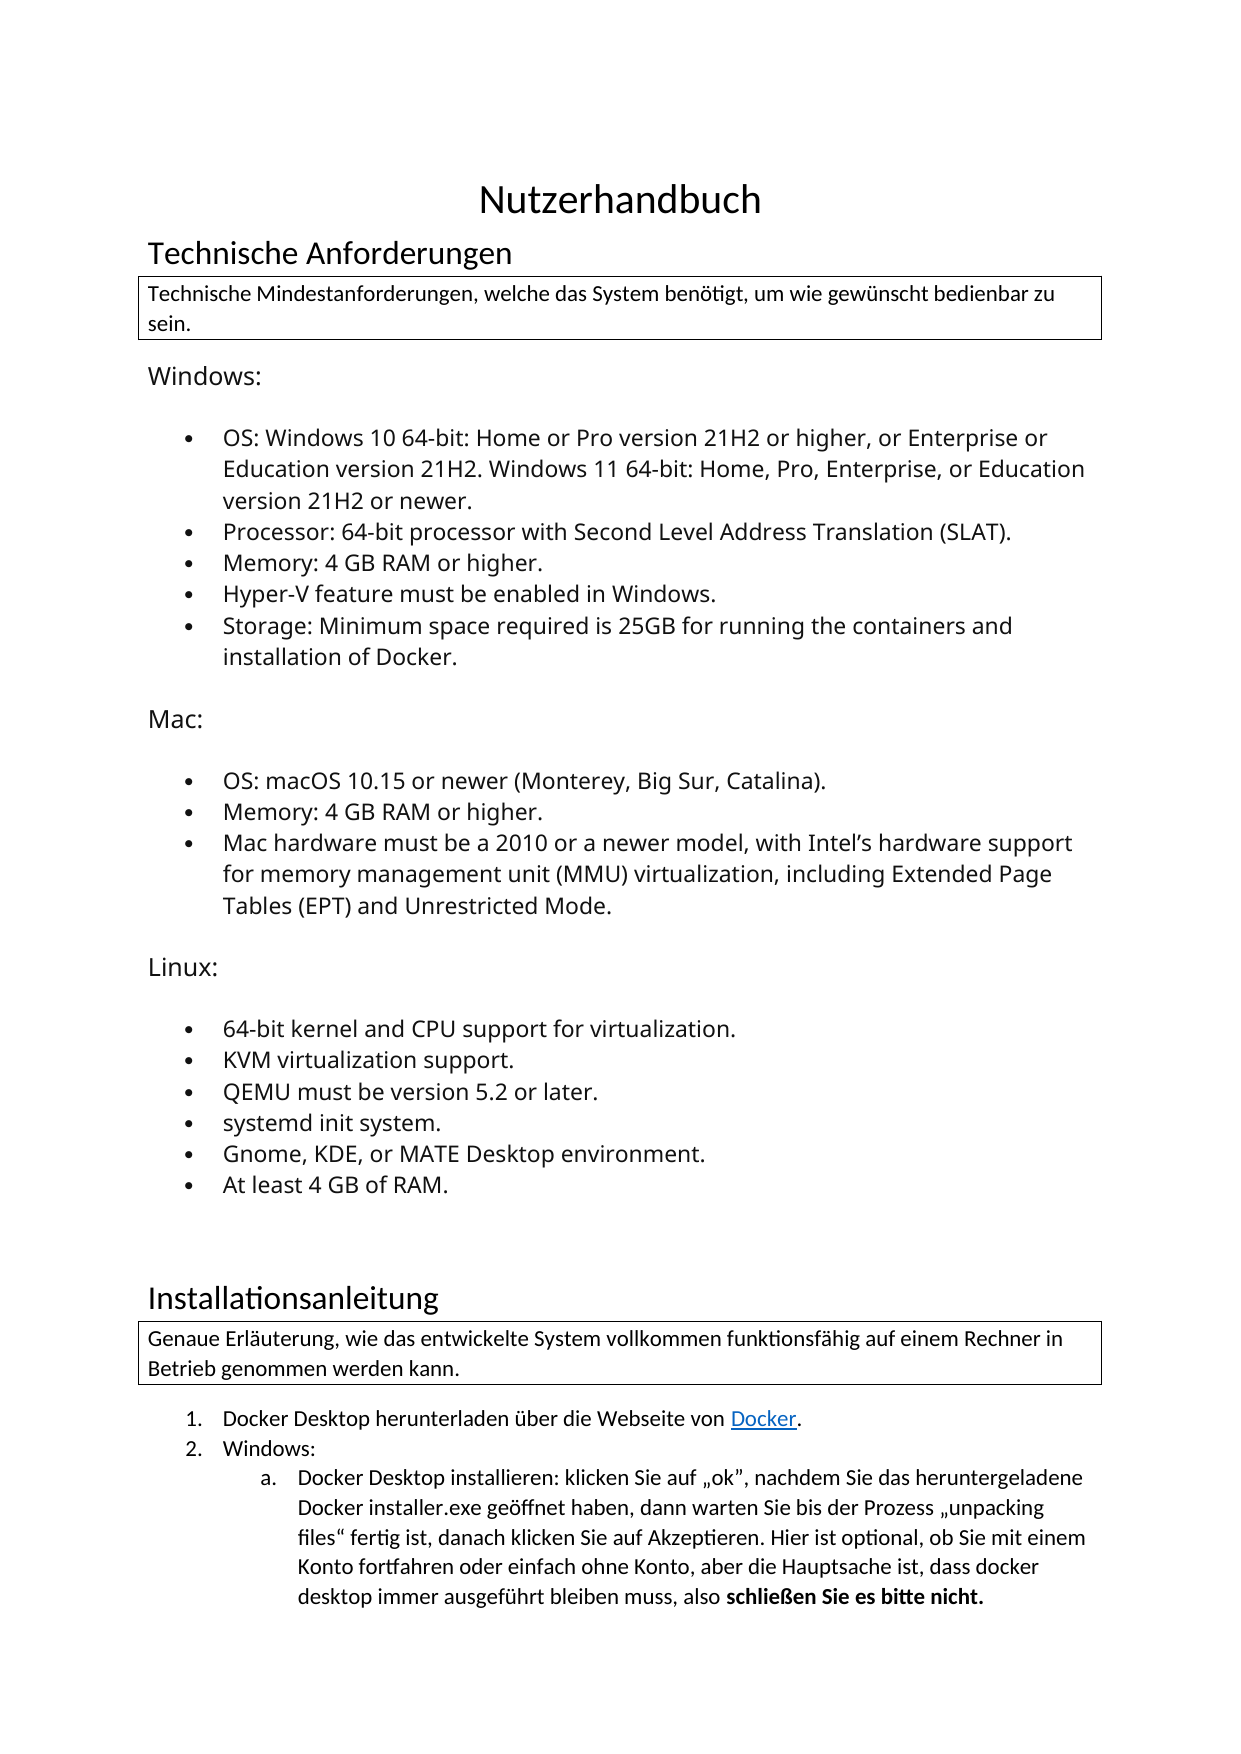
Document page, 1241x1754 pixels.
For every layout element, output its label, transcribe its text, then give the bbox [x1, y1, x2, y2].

list Memory: 4 GB RAM or higher. [185, 796, 1093, 827]
list Memory: 4 GB RAM or higher. [185, 547, 1093, 578]
text Linux: [148, 950, 1093, 984]
list 64-bit kernel and CPU support for virtualization. [185, 1013, 1093, 1044]
list Docker Desktop installieren: klicken Sie auf „ok”, nachdem Sie das heruntergeladene Docker installer.exe geöffnet haben, dann warten Sie bis der Prozess „unpacking files“ fertig ist, danach klicken Sie auf Akzeptieren. Hier ist optional, ob Sie mit einem Konto fortfahren oder einfach ohne Konto, aber die Hauptsache ist, dass docker desktop immer ausgeführt bleiben muss, also schließen Sie es bitte nicht. [260, 1463, 1093, 1610]
list Processor: 64-bit processor with Second Level Address Translation (SLAT). [185, 516, 1093, 547]
list At least 4 GB of RAM. [185, 1169, 1093, 1201]
list Hyper-V feature must be enabled in Windows. [185, 578, 1093, 610]
subtitle Nutzerhandbuch [148, 173, 1093, 223]
list Docker Desktop herunterladen über die Webseite von Docker. [185, 1404, 1093, 1432]
list Gnome, KDE, or MATE Desktop environment. [185, 1138, 1093, 1169]
list Mac hardware must be a 2010 or a newer model, with Intel’s hardware support for memory management unit (MMU) virtualization, including Extended Page Tables (EPT) and Unrestricted Mode. [185, 827, 1093, 921]
list systemd init system. [185, 1107, 1093, 1138]
list OS: Windows 10 64-bit: Home or Pro version 21H2 or higher, or Enterprise or Education version 21H2. Windows 11 64-bit: Home, Pro, Enterprise, or Education version 21H2 or newer. [185, 422, 1093, 516]
text Windows: [148, 359, 1093, 393]
list Storage: Minimum space required is 25GB for running the containers and installation of Docker. [185, 610, 1093, 672]
text Genaue Erläuterung, wie das entwickelte System vollkommen funktionsfähig auf einem Rechner in Betrieb genommen werden kann. [139, 1322, 1101, 1384]
text Mac: [148, 701, 1093, 735]
text Technische Mindestanforderungen, welche das System benötigt, um wie gewünscht bedienbar zu sein. [139, 277, 1101, 339]
list QEMU must be version 5.2 or later. [185, 1076, 1093, 1107]
list Windows: [185, 1434, 1093, 1462]
subtitle Technische Anforderungen [148, 232, 1093, 272]
list KVM virtualization support. [185, 1044, 1093, 1076]
list OS: macOS 10.15 or newer (Monterey, Big Sur, Catalina). [185, 764, 1093, 796]
subtitle Installationsanleitung [148, 1277, 1093, 1317]
